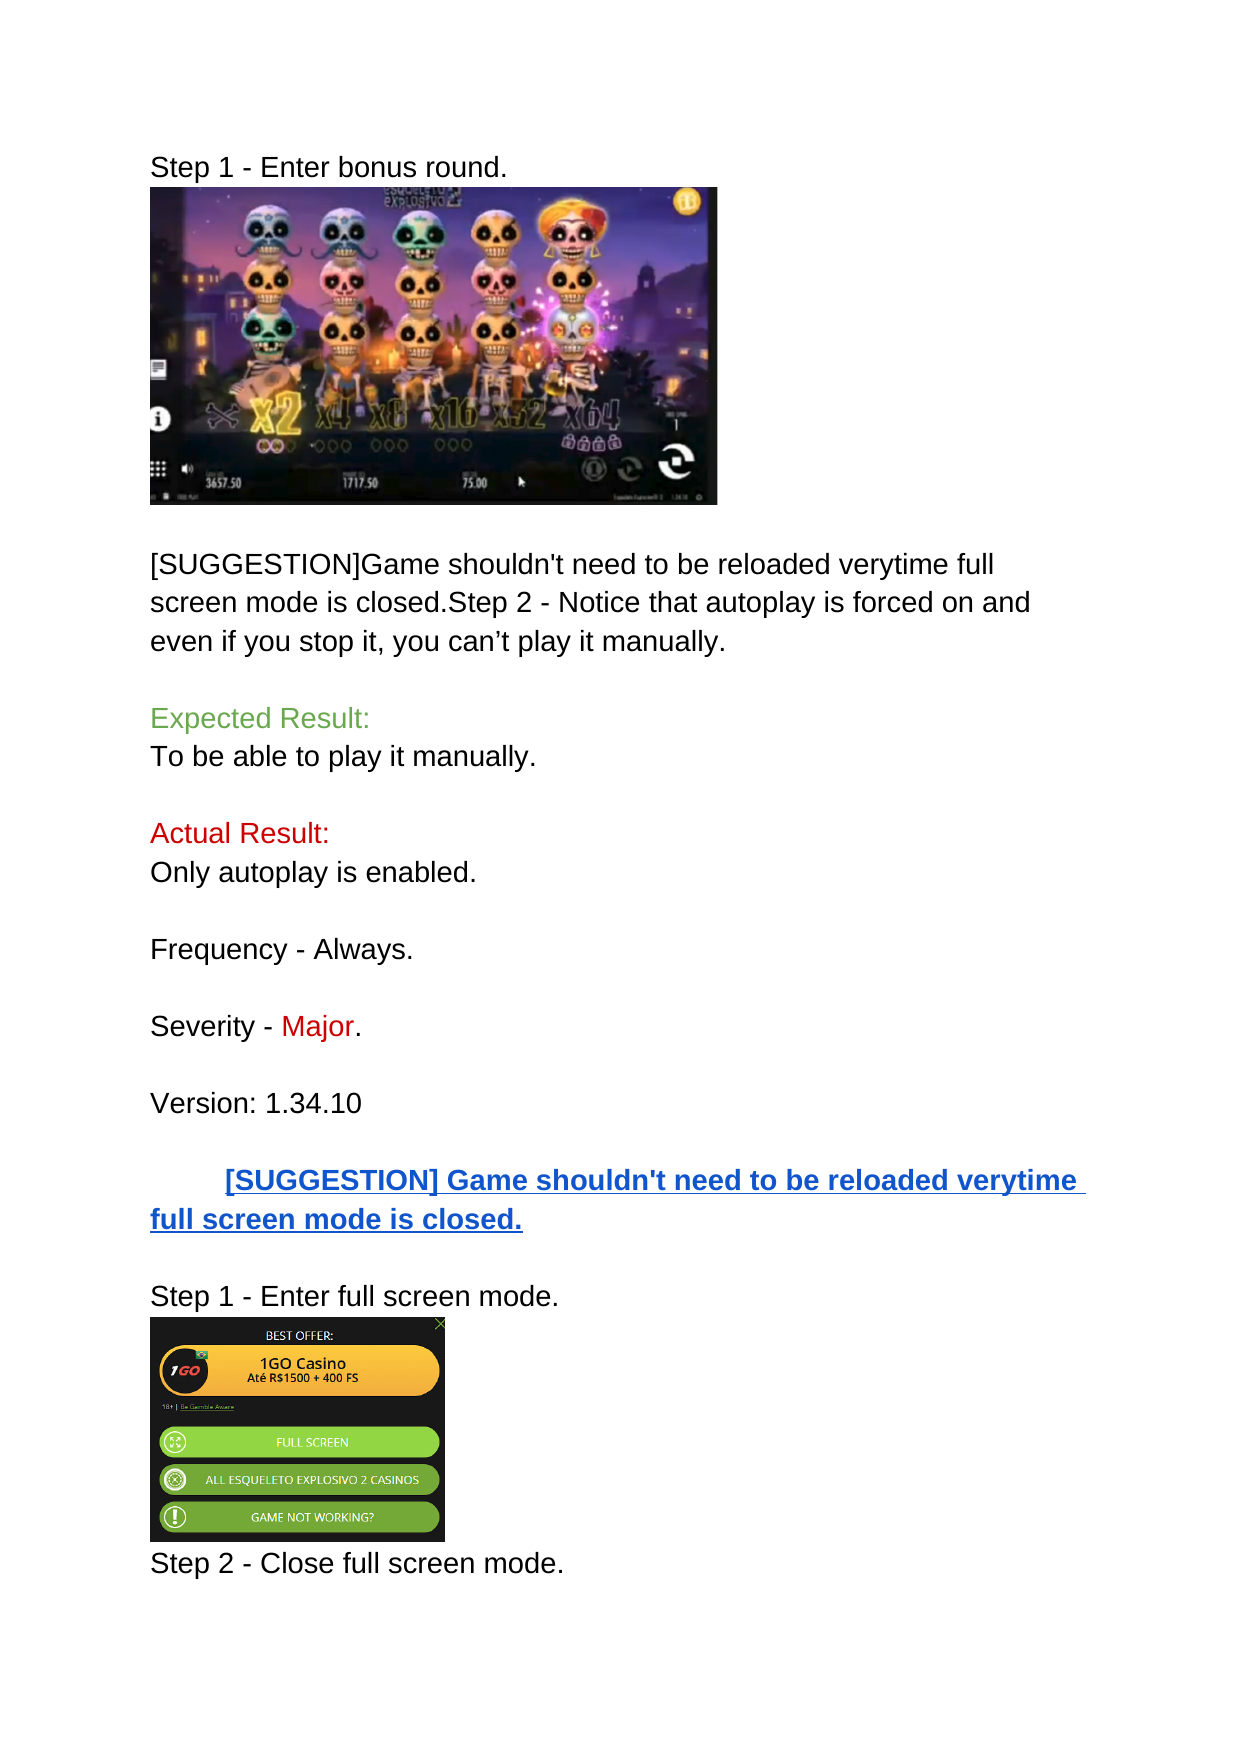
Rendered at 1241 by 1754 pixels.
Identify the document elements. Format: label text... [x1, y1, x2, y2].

picture [150, 1317, 445, 1542]
text Severity - Major. [150, 1009, 1090, 1043]
text Version: 1.34.10 [150, 1086, 1090, 1120]
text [150, 150, 1090, 504]
text To be able to play it manually. Actual Result: Only autoplay is enabled. [150, 739, 1090, 888]
text [SUGGESTION]Game shouldn't need to be reloaded verytime full screen mode is closed.Step 2 - Notice that autoplay is forced on and even if you stop it, you can’t play it manually. [150, 547, 1090, 657]
picture [150, 187, 718, 505]
text [SUGGESTION] Game shouldn't need to be reloaded verytime full screen mode is closed. Step 1 - Enter full screen mode. [150, 1163, 1090, 1312]
text Step 2 - Close full screen mode. [150, 1546, 1090, 1579]
text Expected Result: [150, 701, 1090, 734]
text Frequency - Always. [150, 932, 1090, 966]
